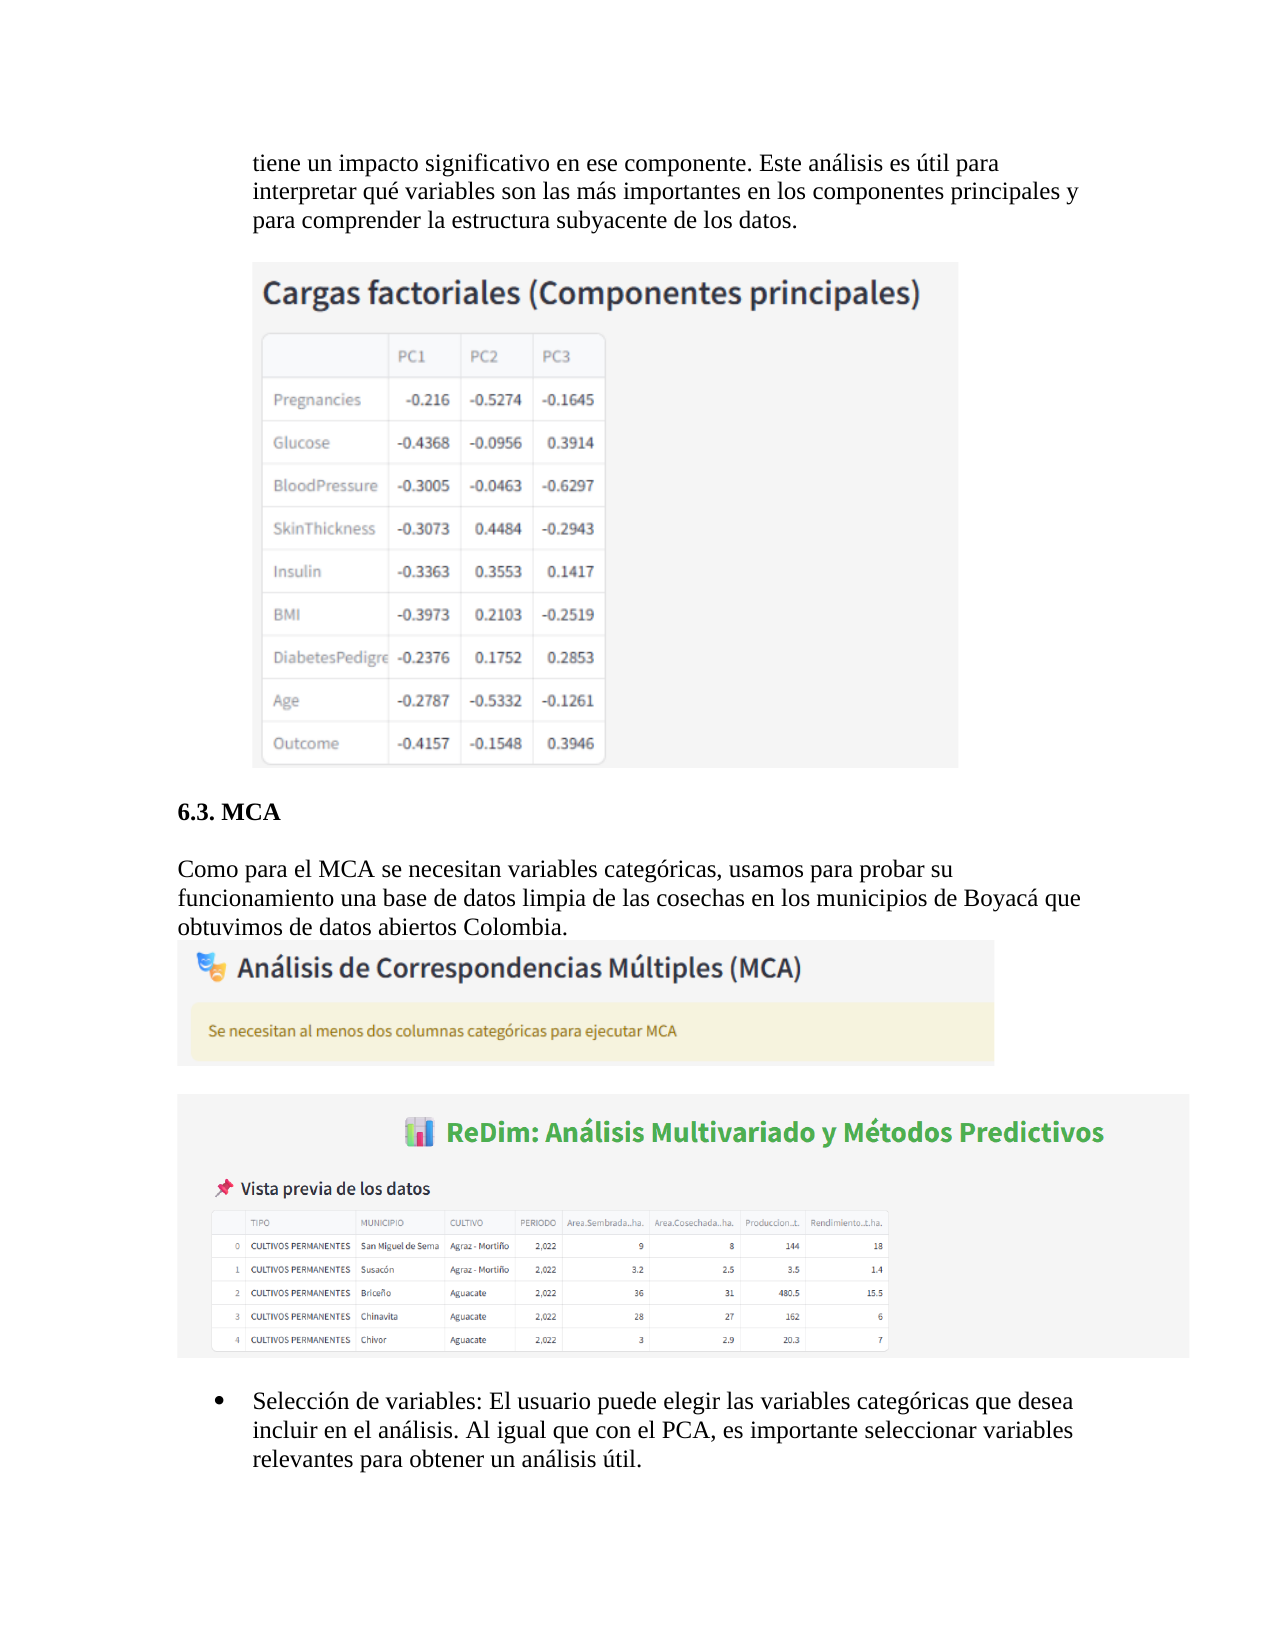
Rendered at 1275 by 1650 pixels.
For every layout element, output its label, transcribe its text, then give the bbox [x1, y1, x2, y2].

picture [177, 1094, 1190, 1358]
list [215, 148, 1098, 234]
picture [252, 262, 959, 768]
text 6.3. MCA [177, 797, 1098, 825]
picture [177, 940, 995, 1066]
list Selección de variables: El usuario puede elegir las variables categóricas que desea incluir en el análisis. Al igual que con el PCA, es importante seleccionar variables relevantes para obtener un análisis útil. [215, 1386, 1098, 1473]
